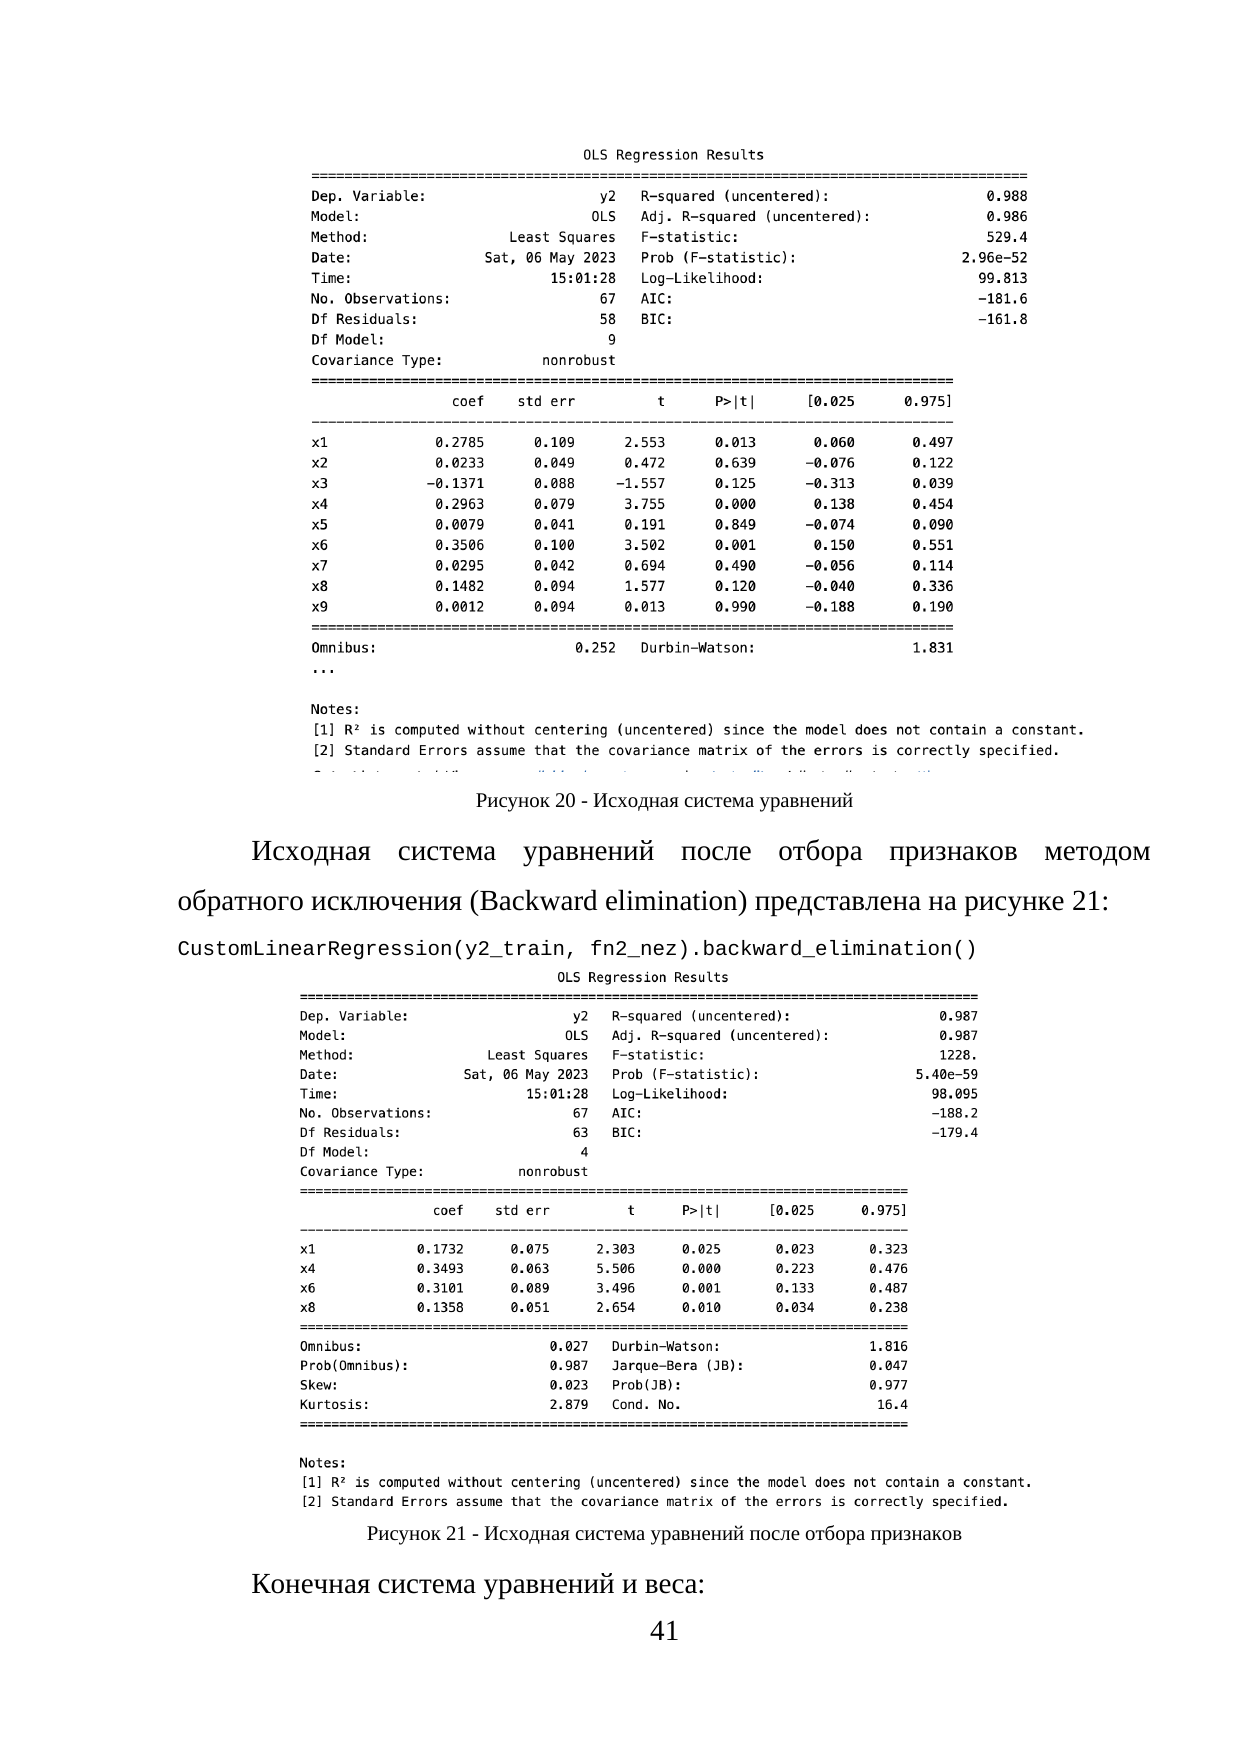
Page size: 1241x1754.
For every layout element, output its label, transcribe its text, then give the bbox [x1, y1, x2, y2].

picture [289, 961, 1039, 1521]
text Конечная система уравнений и веса: [177, 1566, 1152, 1599]
text Рисунок 21 - Исходная система уравнений после отбора признаков [177, 1521, 1152, 1545]
text Рисунок 20 - Исходная система уравнений [177, 788, 1152, 812]
picture [301, 140, 1102, 772]
text Исходная система уравнений после отбора признаков методом обратного исключения (Backward elimination) представлена на рисунке 21: [177, 833, 1152, 917]
text CustomLinearRegression(y2_train, fn2_nez).backward_elimination() [177, 934, 1152, 962]
